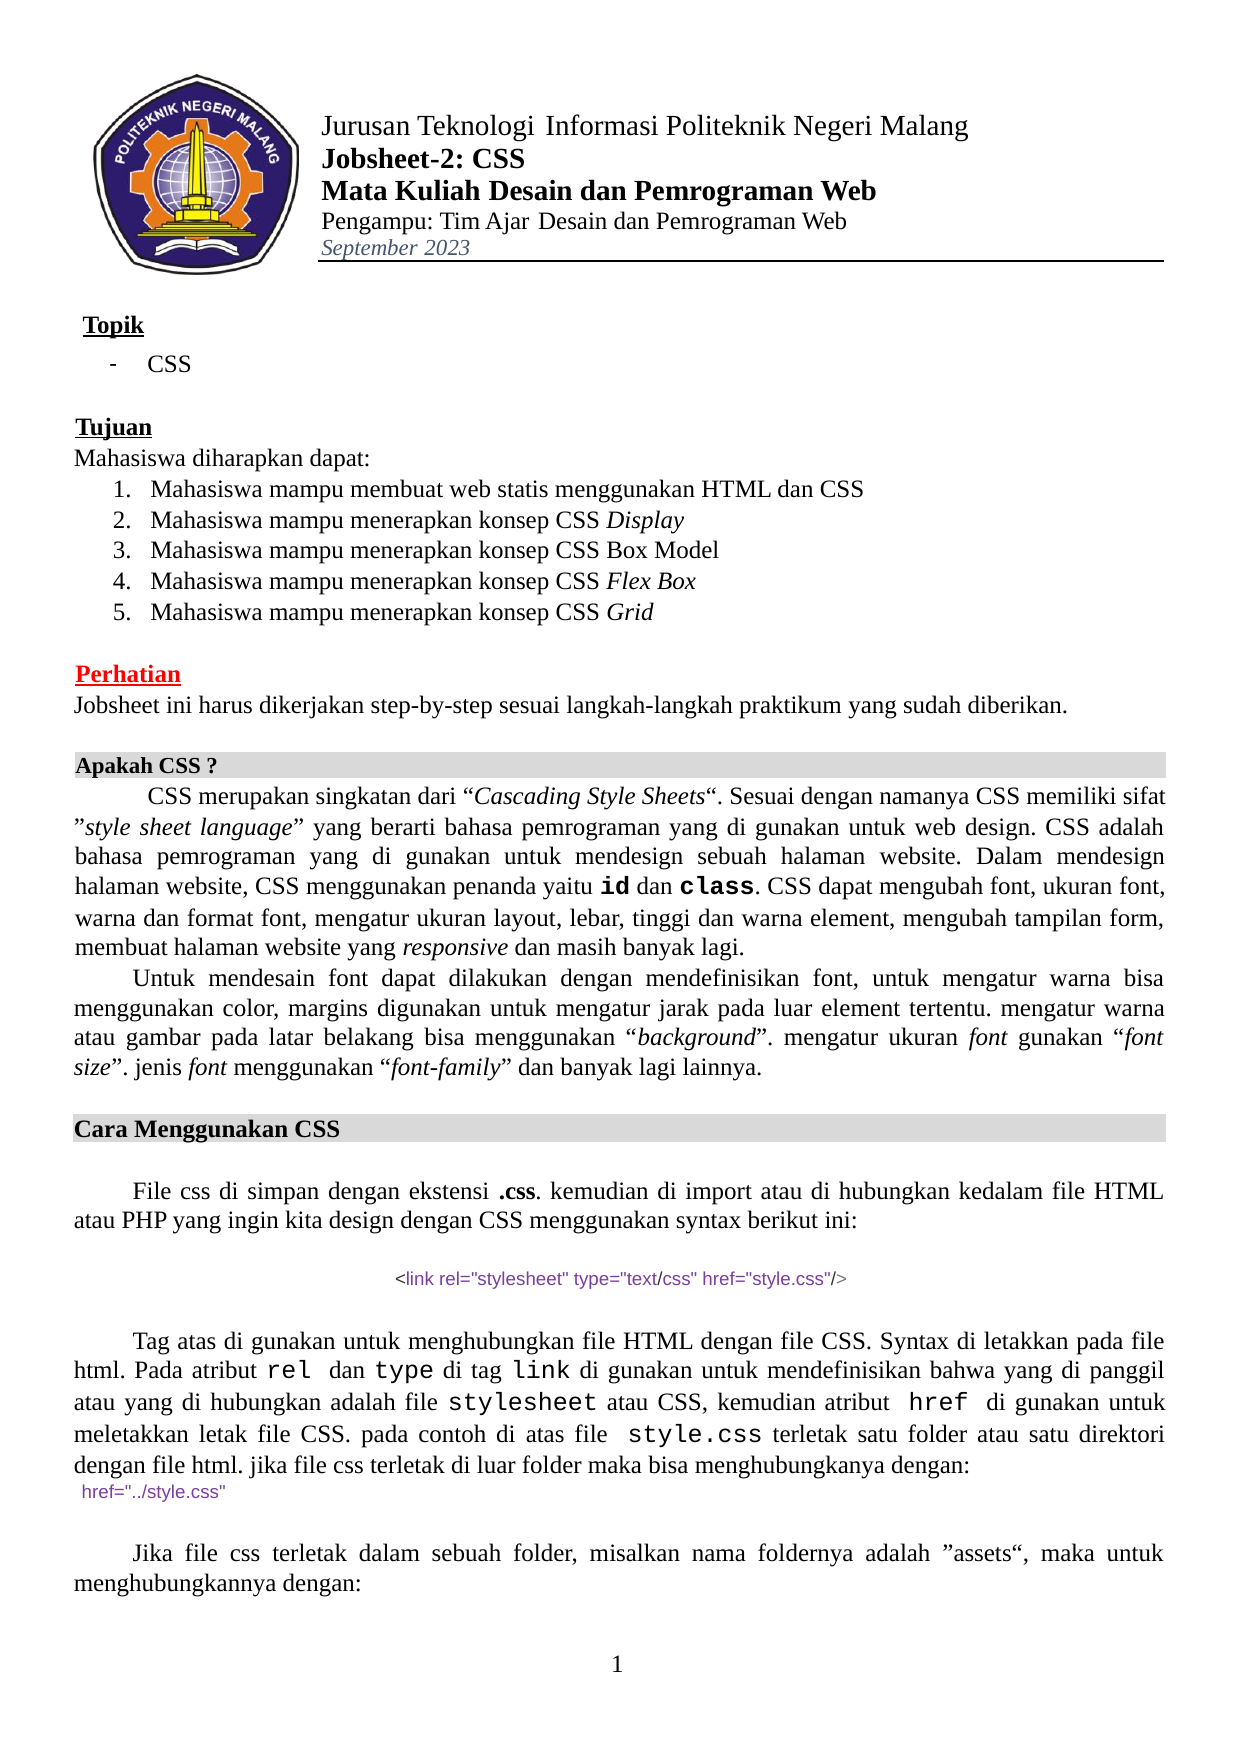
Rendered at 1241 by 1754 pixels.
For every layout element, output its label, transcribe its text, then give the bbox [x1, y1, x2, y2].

text Tag atas di gunakan untuk menghubungkan file HTML dengan file CSS. Syntax di letakkan pada file html. Pada atribut rel dan type di tag link di gunakan untuk mendefinisikan bahwa yang di panggil atau yang di hubungkan adalah file stylesheet atau CSS, kemudian atribut href di gunakan untuk meletakkan letak file CSS. pada contoh di atas file style.css terletak satu folder atau satu direktori dengan file html. jika file css terletak di luar folder maka bisa menghubungkanya dengan: [73, 1326, 1166, 1479]
list Mahasiswa mampu menerapkan konsep CSS Box Model [113, 536, 1166, 564]
list Mahasiswa mampu menerapkan konsep CSS Grid [113, 597, 1166, 626]
list Mahasiswa mampu menerapkan konsep CSS Display [113, 505, 1166, 533]
list Mahasiswa mampu membuat web statis menggunakan HTML dan CSS [113, 474, 1166, 503]
text File css di simpan dengan ekstensi .css. kemudian di import atau di hubungkan kedalam file HTML atau PHP yang ingin kita design dengan CSS menggunakan syntax berikut ini: [73, 1176, 1166, 1234]
text Jobsheet ini harus dikerjakan step-by-step sesuai langkah-langkah praktikum yang sudah diberikan. [73, 690, 1166, 719]
text href="../style.css" [75, 1481, 692, 1502]
list Mahasiswa mampu menerapkan konsep CSS Flex Box [113, 566, 1166, 595]
subtitle Cara Menggunakan CSS [73, 1114, 1166, 1142]
text <link rel="stylesheet" type="text/css" href="style.css"/> [75, 1267, 1166, 1289]
text Untuk mendesain font dapat dilakukan dengan mendefinisikan font, untuk mengatur warna bisa menggunakan color, margins digunakan untuk mengatur jarak pada luar element tertentu. mengatur warna atau gambar pada latar belakang bisa menggunakan “background”. mengatur ukuran font gunakan “font size”. jenis font menggunakan “font-family” dan banyak lagi lainnya. [73, 963, 1166, 1081]
text Perhatian [75, 659, 1166, 688]
text Jika file css terletak dalam sebuah folder, misalkan nama foldernya adalah ”assets“, maka untuk menghubungkannya dengan: [73, 1538, 1166, 1597]
text Tujuan [75, 412, 1166, 441]
text Apakah CSS ? [75, 752, 1166, 778]
picture [93, 74, 299, 275]
text ”style sheet language” yang berarti bahasa pemrograman yang di gunakan untuk web design. CSS adalah bahasa pemrograman yang di gunakan untuk mendesign sebuah halaman website. Dalam mendesign halaman website, CSS menggunakan penanda yaitu id dan class. CSS dapat mengubah font, ukuran font, warna dan format font, mengatur ukuran layout, lebar, tinggi dan warna element, mengubah tampilan form, membuat halaman website yang responsive dan masih banyak lagi. [73, 812, 1166, 961]
text CSS merupakan singkatan dari “Cascading Style Sheets“. Sesuai dengan namanya CSS memiliki sifat [67, 781, 1166, 809]
text - CSS [67, 348, 1166, 379]
text Mahasiswa diharapkan dapat: [73, 443, 1166, 472]
